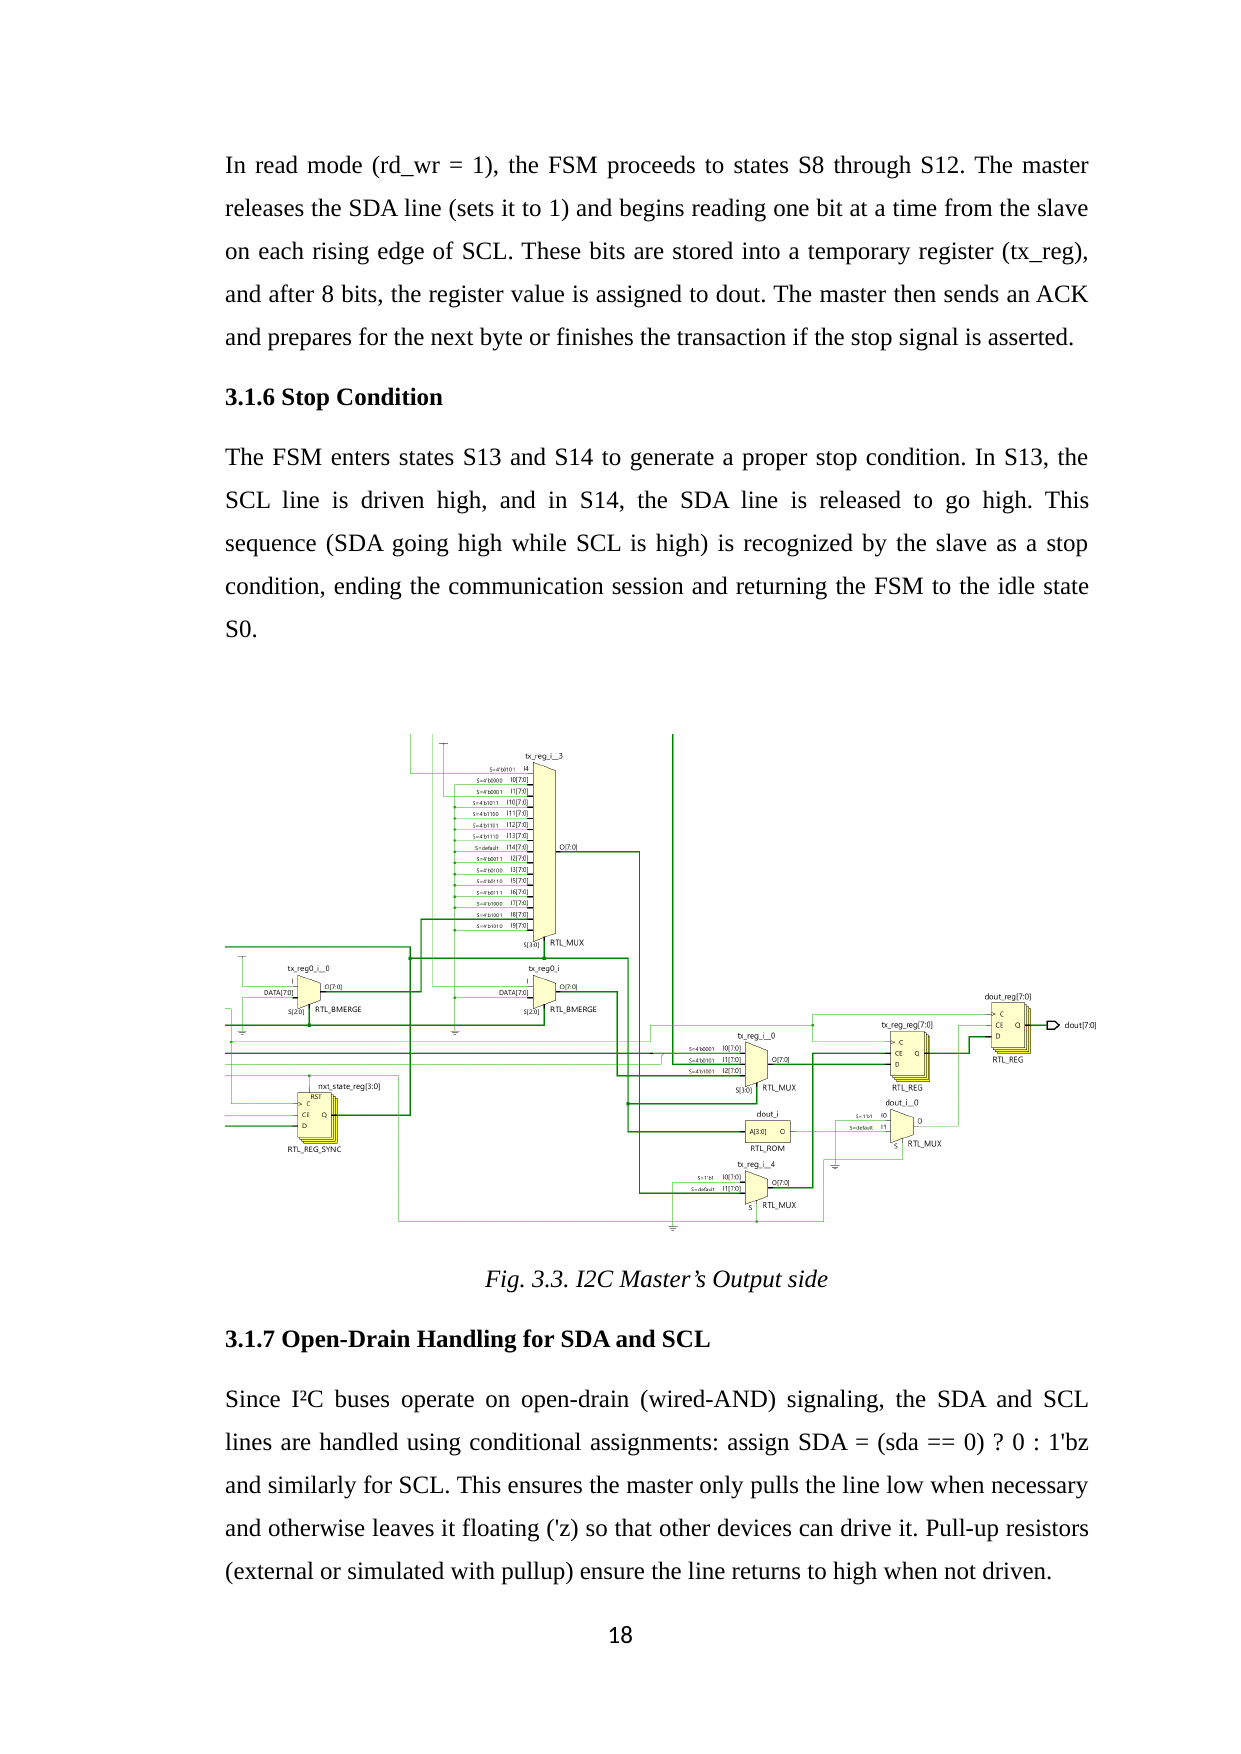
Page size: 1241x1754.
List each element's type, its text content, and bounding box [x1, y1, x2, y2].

text Fig. 3.3. I2C Master’s Output side [225, 1264, 1090, 1293]
text The FSM enters states S13 and S14 to generate a proper stop condition. In S13, the SCL line is driven high, and in S14, the SDA line is released to go high. This sequence (SDA going high while SCL is high) is recognized by the slave as a stop condition, ending the communication session and returning the FSM to the idle state S0. [225, 442, 1090, 643]
text In read mode (rd_wr = 1), the FSM proceeds to states S8 through S12. The master releases the SDA line (sets it to 1) and begins reading one bit at a time from the slave on each rising edge of SCL. These bits are stored into a temporary register (tx_reg), and after 8 bits, the register value is assigned to dout. The master then sends an ACK and prepares for the next byte or finishes the transaction if the stop signal is asserted. [225, 150, 1090, 351]
picture [225, 734, 1126, 1233]
text 3.1.7 Open-Drain Handling for SDA and SCL [225, 1324, 1090, 1353]
text 3.1.6 Stop Condition [225, 382, 1090, 411]
text Since I²C buses operate on open-drain (wired-AND) signaling, the SDA and SCL lines are handled using conditional assignments: assign SDA = (sda == 0) ? 0 : 1'bz and similarly for SCL. This ensures the master only pulls the line low when necessary and otherwise leaves it floating ('z) so that other devices can drive it. Pull-up resistors (external or simulated with pullup) ensure the line returns to high when not driven. [225, 1384, 1090, 1585]
